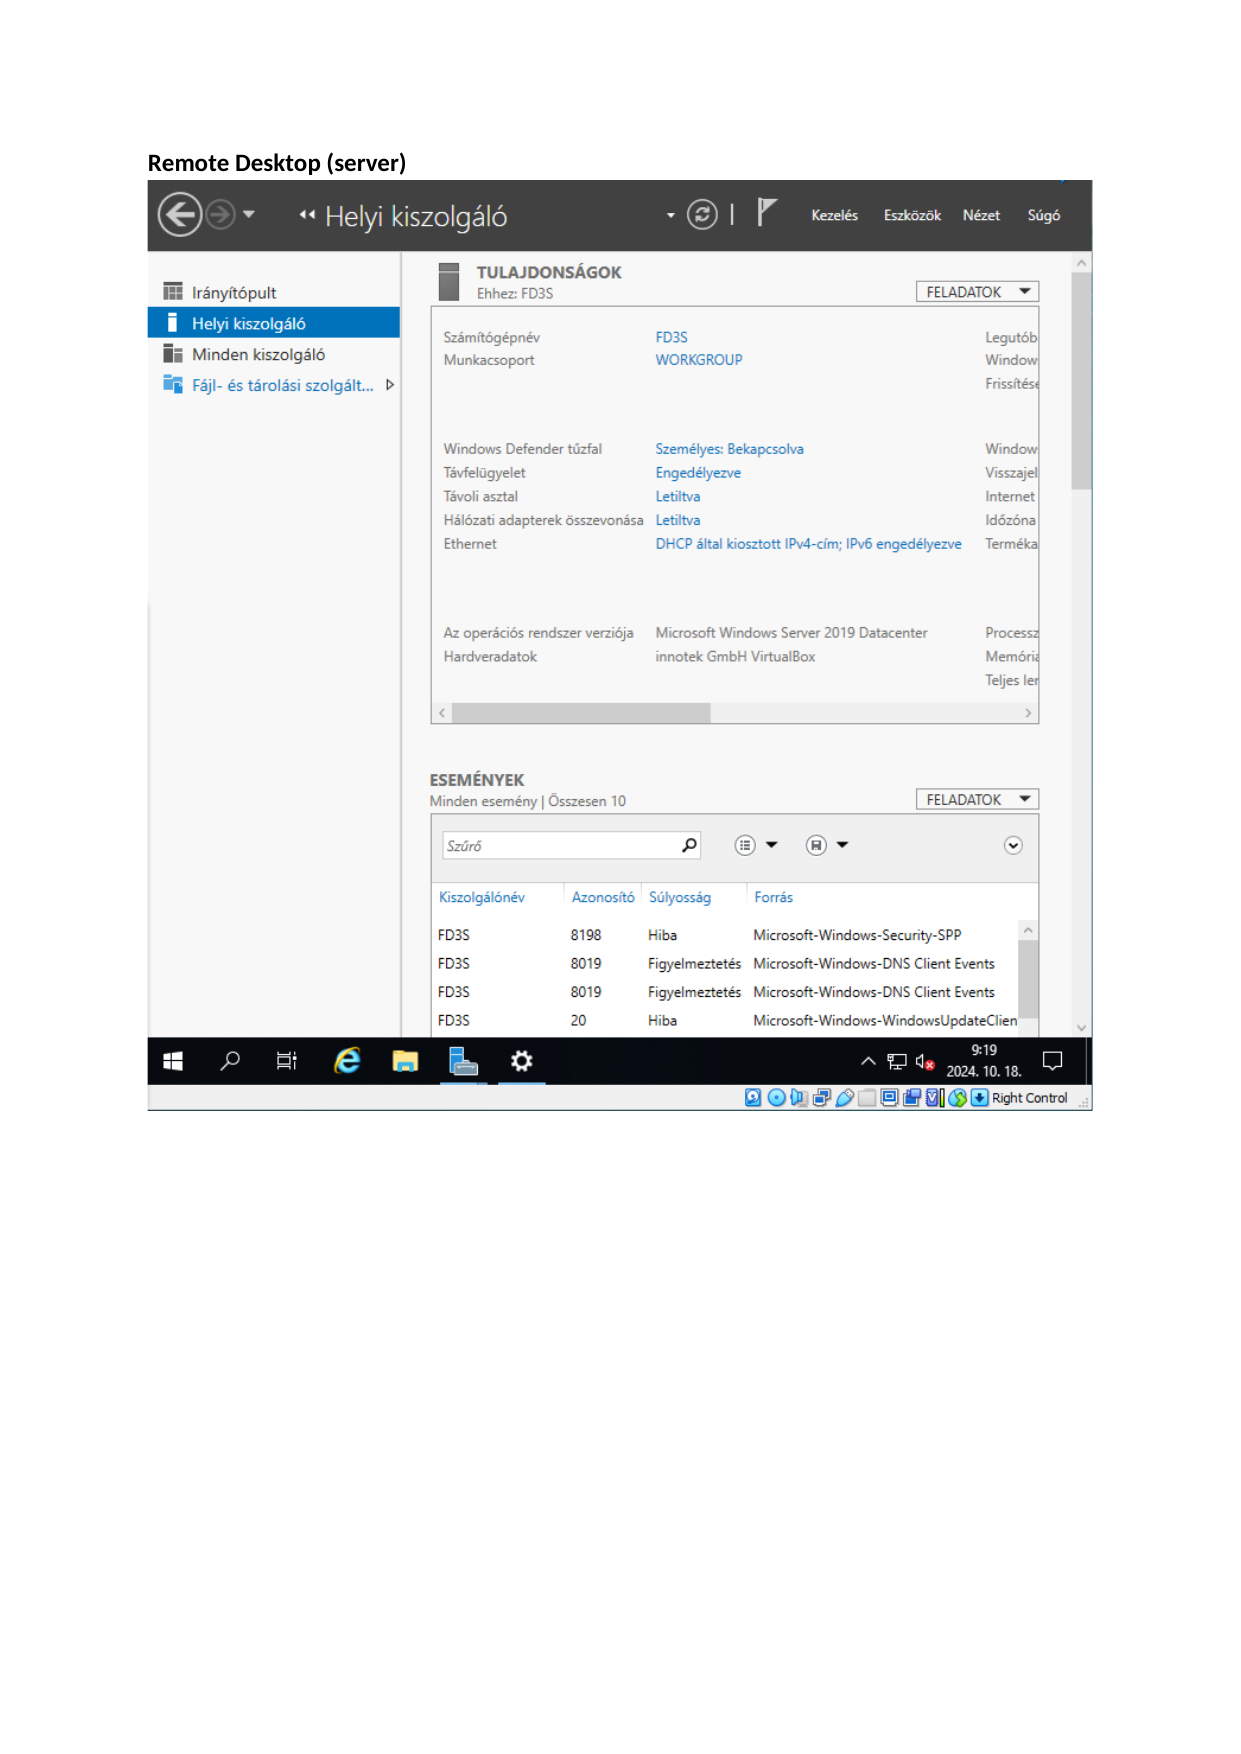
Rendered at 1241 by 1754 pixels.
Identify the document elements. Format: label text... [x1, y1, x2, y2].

picture [147, 180, 1093, 1111]
text Remote Desktop (server) [148, 148, 1093, 180]
